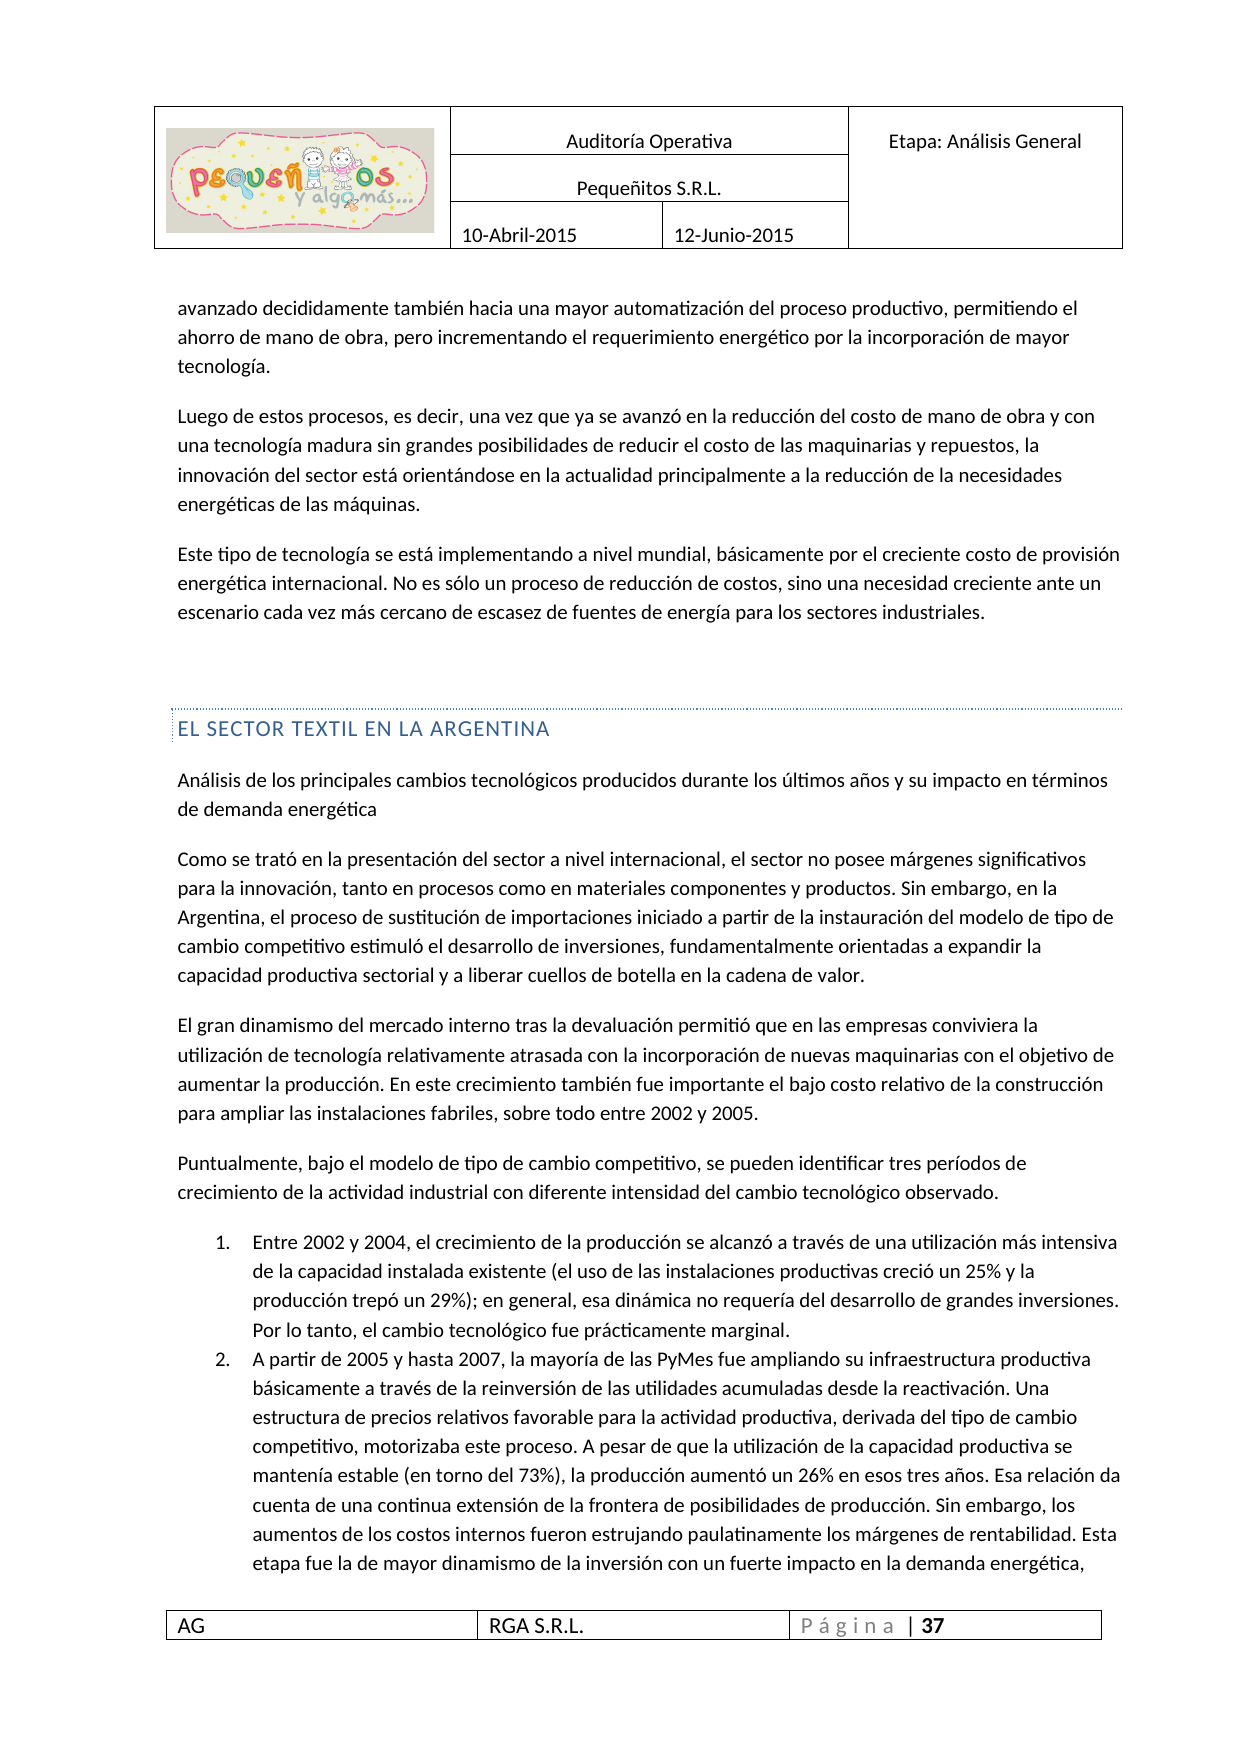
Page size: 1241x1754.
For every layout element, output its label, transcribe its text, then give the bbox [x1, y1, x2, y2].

text Luego de estos procesos, es decir, una vez que ya se avanzó en la reducción del costo de mano de obra y con una tecnología madura sin grandes posibilidades de reducir el costo de las maquinarias y repuestos, la innovación del sector está orientándose en la actualidad principalmente a la reducción de la necesidades energéticas de las máquinas. [177, 403, 1122, 516]
text Como se trató en la presentación del sector a nivel internacional, el sector no posee márgenes significativos para la innovación, tanto en procesos como en materiales componentes y productos. Sin embargo, en la Argentina, el proceso de sustitución de importaciones iniciado a partir de la instauración del modelo de tipo de cambio competitivo estimuló el desarrollo de inversiones, fundamentalmente orientadas a expandir la capacidad productiva sectorial y a liberar cuellos de botella en la cadena de valor. [177, 846, 1122, 988]
text Este tipo de tecnología se está implementando a nivel mundial, básicamente por el creciente costo de provisión energética internacional. No es sólo un proceso de reducción de costos, sino una necesidad creciente ante un escenario cada vez más cercano de escasez de fuentes de energía para los sectores industriales. [177, 541, 1122, 625]
subtitle El sector textil en la Argentina [171, 708, 1122, 742]
text El gran dinamismo del mercado interno tras la devaluación permitió que en las empresas conviviera la utilización de tecnología relativamente atrasada con la incorporación de nuevas maquinarias con el objetivo de aumentar la producción. En este crecimiento también fue importante el bajo costo relativo de la construcción para ampliar las instalaciones fabriles, sobre todo entre 2002 y 2005. [177, 1013, 1122, 1126]
text Puntualmente, bajo el modelo de tipo de cambio competitivo, se pueden identificar tres períodos de crecimiento de la actividad industrial con diferente intensidad del cambio tecnológico observado. [177, 1150, 1122, 1205]
list Entre 2002 y 2004, el crecimiento de la producción se alcanzó a través de una utilización más intensiva de la capacidad instalada existente (el uso de las instalaciones productivas creció un 25% y la producción trepó un 29%); en general, esa dinámica no requería del desarrollo de grandes inversiones. Por lo tanto, el cambio tecnológico fue prácticamente marginal. [215, 1229, 1122, 1342]
text Análisis de los principales cambios tecnológicos producidos durante los últimos años y su impacto en términos de demanda energética [177, 767, 1122, 821]
picture [166, 128, 435, 233]
